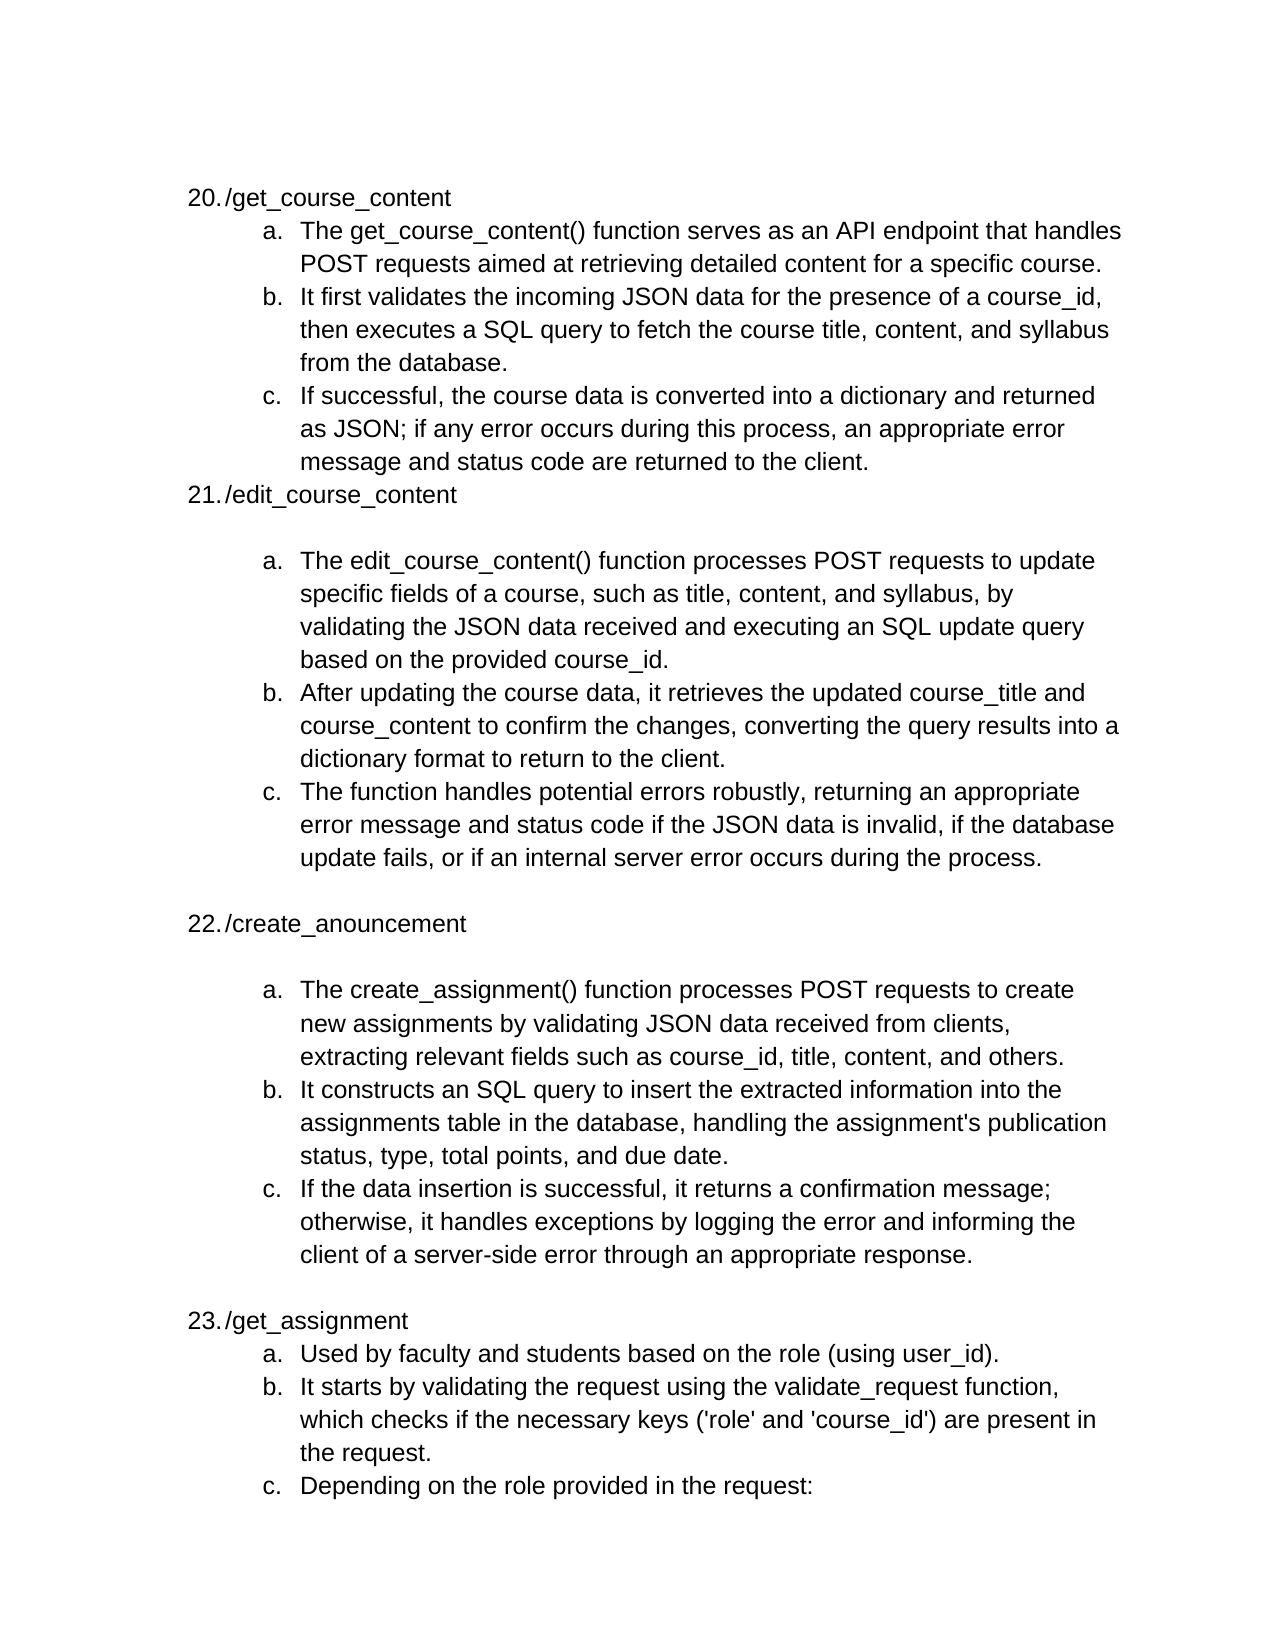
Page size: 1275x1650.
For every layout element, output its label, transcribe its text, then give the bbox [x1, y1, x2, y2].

list After updating the course data, it retrieves the updated course_title and course_content to confirm the changes, converting the query results into a dictionary format to return to the client. [262, 678, 1125, 773]
list /create_anouncement [187, 909, 1125, 938]
list /get_course_content [187, 183, 1125, 212]
list Used by faculty and students based on the role (using user_id). [262, 1339, 1125, 1367]
list It starts by validating the request using the validate_request function, which checks if the necessary keys ('role' and 'course_id') are present in the request. [262, 1372, 1125, 1467]
list The edit_course_content() function processes POST requests to update specific fields of a course, such as title, content, and syllabus, by validating the JSON data received and executing an SQL update query based on the provided course_id. [262, 546, 1125, 674]
list The function handles potential errors robustly, returning an appropriate error message and status code if the JSON data is invalid, if the database update fails, or if an internal server error occurs during the process. [262, 777, 1125, 872]
list If successful, the course data is converted into a dictionary and returned as JSON; if any error occurs during this process, an appropriate error message and status code are returned to the client. [262, 381, 1125, 476]
list /edit_course_content [187, 480, 1125, 509]
list It first validates the incoming JSON data for the presence of a course_id, then executes a SQL query to fetch the course title, content, and syllabus from the database. [262, 282, 1125, 377]
list The get_course_content() function serves as an API endpoint that handles POST requests aimed at retrieving detailed content for a specific course. [262, 216, 1125, 278]
list It constructs an SQL query to insert the extracted information into the assignments table in the database, handling the assignment's publication status, type, total points, and due date. [262, 1074, 1125, 1169]
list /get_assignment [187, 1306, 1125, 1334]
list Depending on the role provided in the request: [262, 1471, 1125, 1499]
list If the data insertion is successful, it returns a confirmation message; otherwise, it handles exceptions by logging the error and informing the client of a server-side error through an appropriate response. [262, 1174, 1125, 1268]
list The create_assignment() function processes POST requests to create new assignments by validating JSON data received from clients, extracting relevant fields such as course_id, title, content, and others. [262, 976, 1125, 1070]
